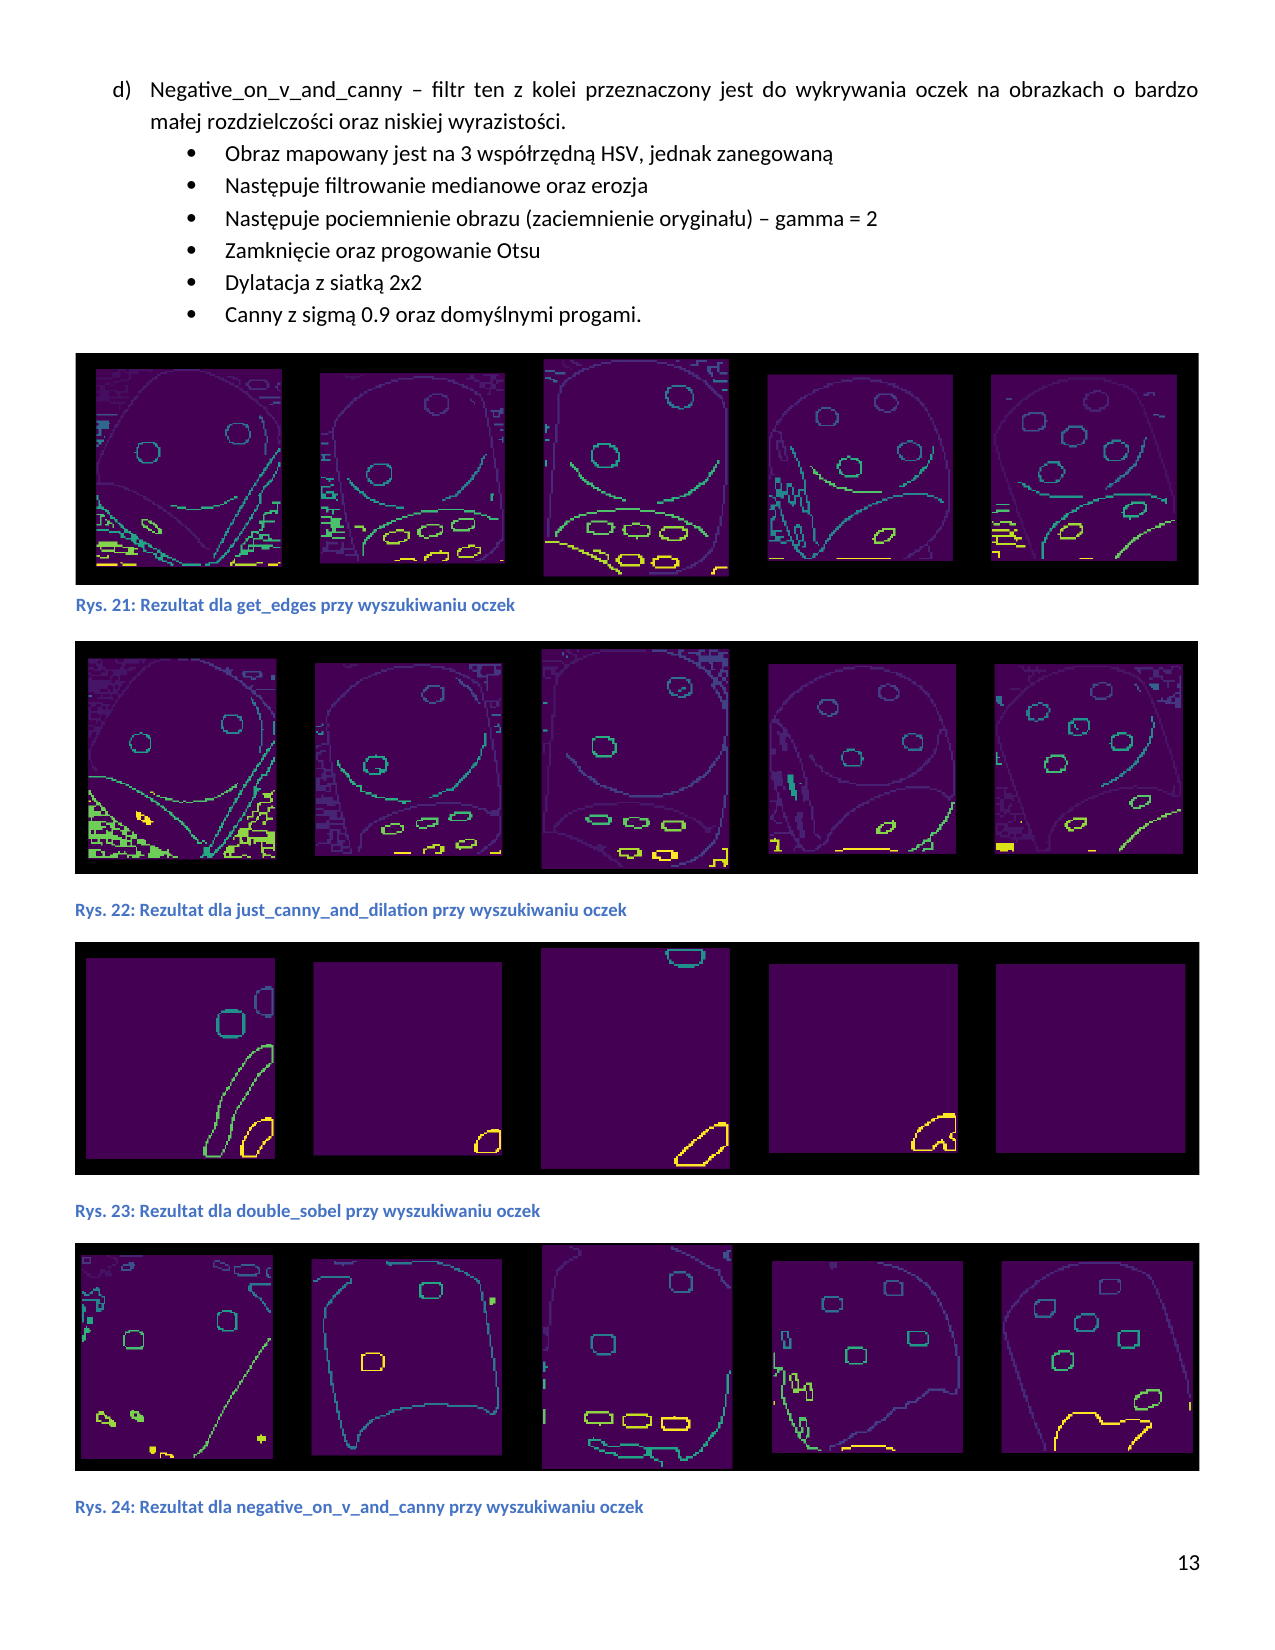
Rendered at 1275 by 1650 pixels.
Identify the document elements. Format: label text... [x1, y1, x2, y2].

list Następuje pociemnienie obrazu (zaciemnienie oryginału) – gamma = 2 [187, 204, 1200, 232]
picture [75, 942, 1200, 1175]
text Rys. 23: Rezultat dla double_sobel przy wyszukiwaniu oczek [75, 1199, 1200, 1222]
list Negative_on_v_and_canny – filtr ten z kolei przeznaczony jest do wykrywania oczek na obrazkach o bardzo małej rozdzielczości oraz niskiej wyrazistości. [112, 75, 1200, 135]
list Następuje filtrowanie medianowe oraz erozja [187, 172, 1200, 199]
picture [75, 1243, 1200, 1471]
list Obraz mapowany jest na 3 współrzędną HSV, jednak zanegowaną [187, 139, 1200, 167]
list Dylatacja z siatką 2x2 [187, 268, 1200, 296]
text Rys. 24: Rezultat dla negative_on_v_and_canny przy wyszukiwaniu oczek [75, 1495, 1200, 1518]
text Rys. 22: Rezultat dla just_canny_and_dilation przy wyszukiwaniu oczek [75, 899, 1200, 922]
list Zamknięcie oraz progowanie Otsu [187, 236, 1200, 264]
picture [75, 641, 1198, 874]
picture [75, 353, 1199, 585]
list Canny z sigmą 0.9 oraz domyślnymi progami. [187, 300, 1200, 328]
